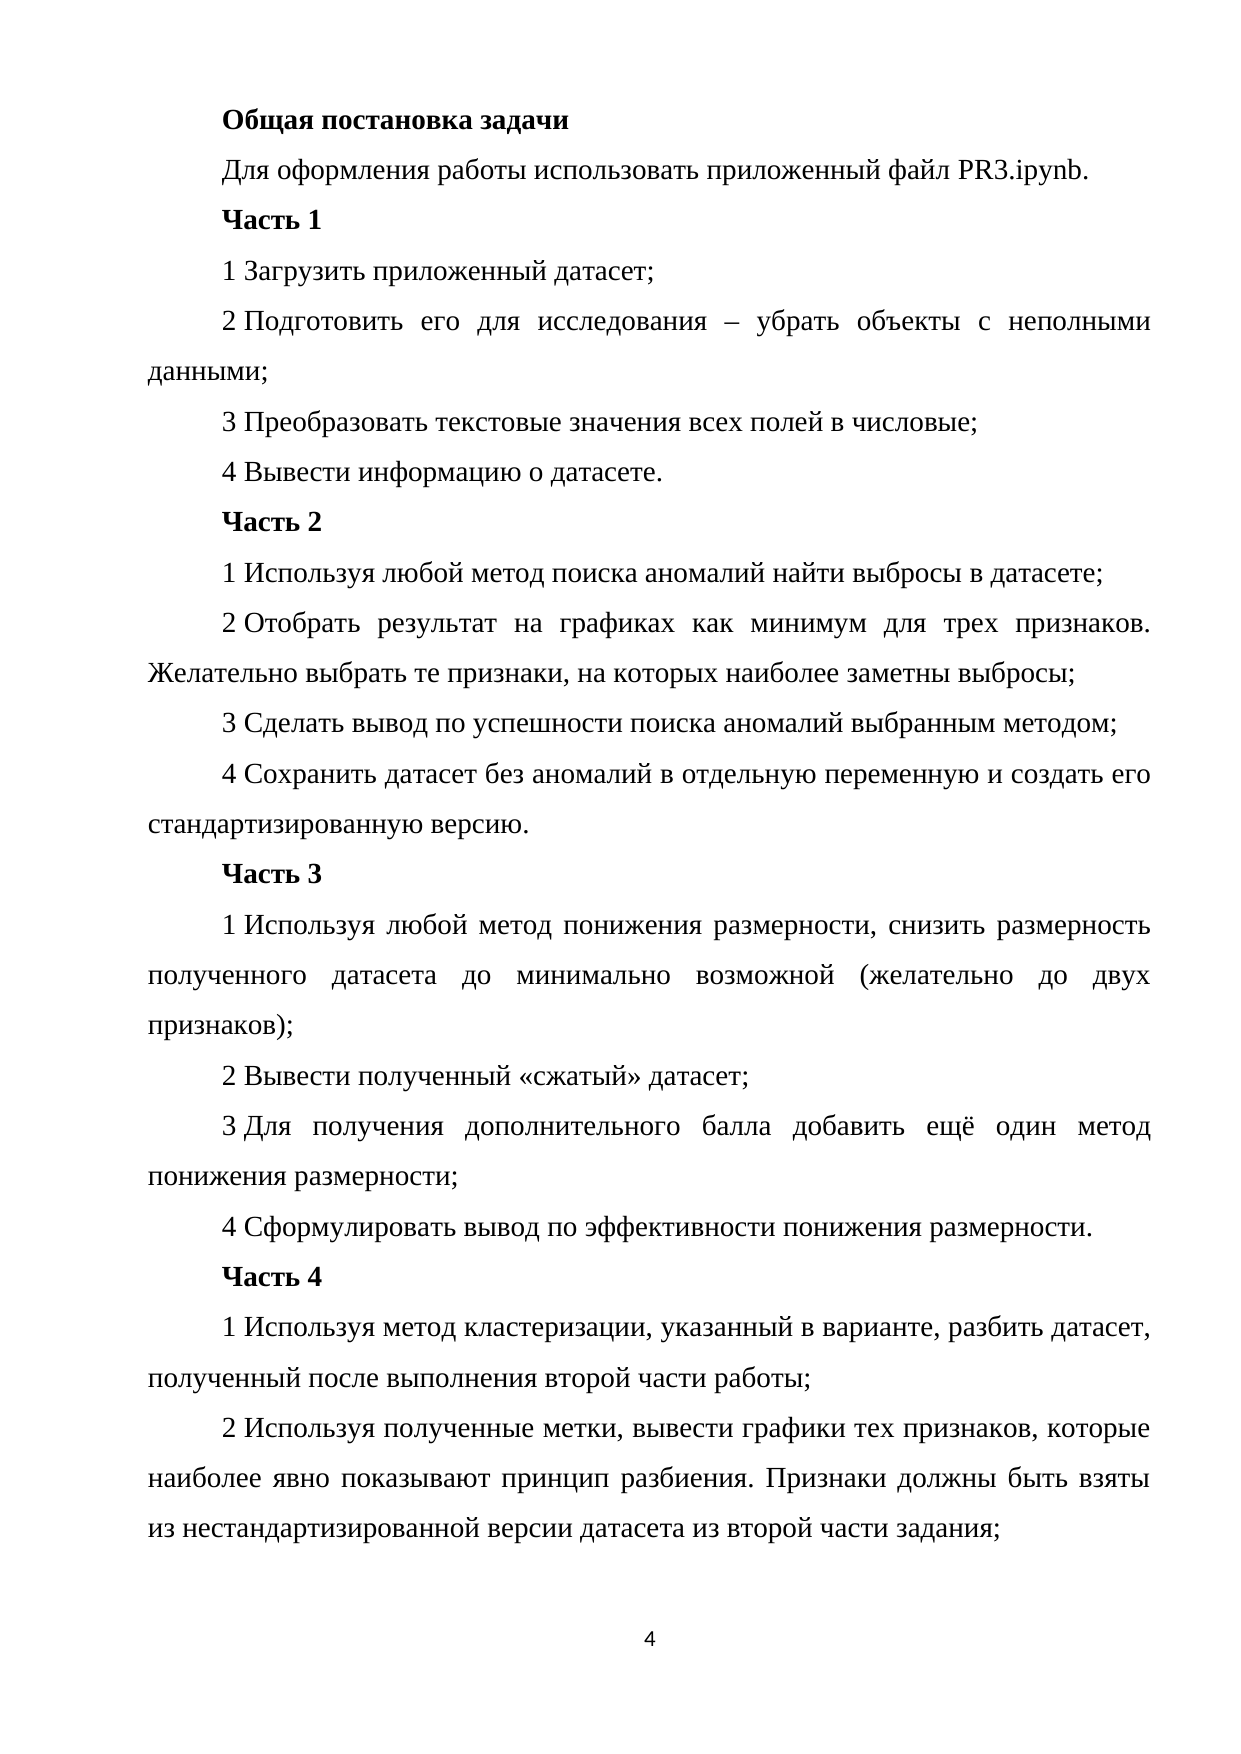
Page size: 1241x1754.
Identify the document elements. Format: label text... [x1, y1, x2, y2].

list Сформулировать вывод по эффективности понижения размерности. [148, 1209, 1152, 1242]
text Часть 1 [148, 202, 1152, 236]
list Отобрать результат на графиках как минимум для трех признаков. Желательно выбрать те признаки, на которых наиболее заметны выбросы; [148, 605, 1152, 689]
list Часть 2 [148, 504, 1152, 538]
list Для получения дополнительного балла добавить ещё один метод понижения размерности; [148, 1108, 1152, 1192]
list Вывести полученный «сжатый» датасет; [148, 1058, 1152, 1091]
list Вывести информацию о датасете. [148, 454, 1152, 488]
list Часть 4 [148, 1259, 1152, 1293]
list Используя любой метод понижения размерности, снизить размерность полученного датасета до минимально возможной (желательно до двух признаков); [148, 907, 1152, 1041]
list Используя метод кластеризации, указанный в варианте, разбить датасет, полученный после выполнения второй части работы; [148, 1309, 1152, 1393]
list Подготовить его для исследования – убрать объекты с неполными данными; [148, 303, 1152, 387]
list Загрузить приложенный датасет; [148, 253, 1152, 286]
list Сохранить датасет без аномалий в отдельную переменную и создать его стандартизированную версию. [148, 756, 1152, 840]
list Сделать вывод по успешности поиска аномалий выбранным методом; [148, 706, 1152, 739]
list Используя полученные метки, вывести графики тех признаков, которые наиболее явно показывают принцип разбиения. Признаки должны быть взяты из нестандартизированной версии датасета из второй части задания; [148, 1410, 1152, 1544]
list Используя любой метод поиска аномалий найти выбросы в датасете; [148, 555, 1152, 588]
text Для оформления работы использовать приложенный файл PR3.ipynb. [148, 152, 1152, 186]
list Преобразовать текстовые значения всех полей в числовые; [148, 404, 1152, 437]
list Часть 3 [148, 857, 1152, 890]
subtitle Общая постановка задачи [148, 102, 1152, 135]
